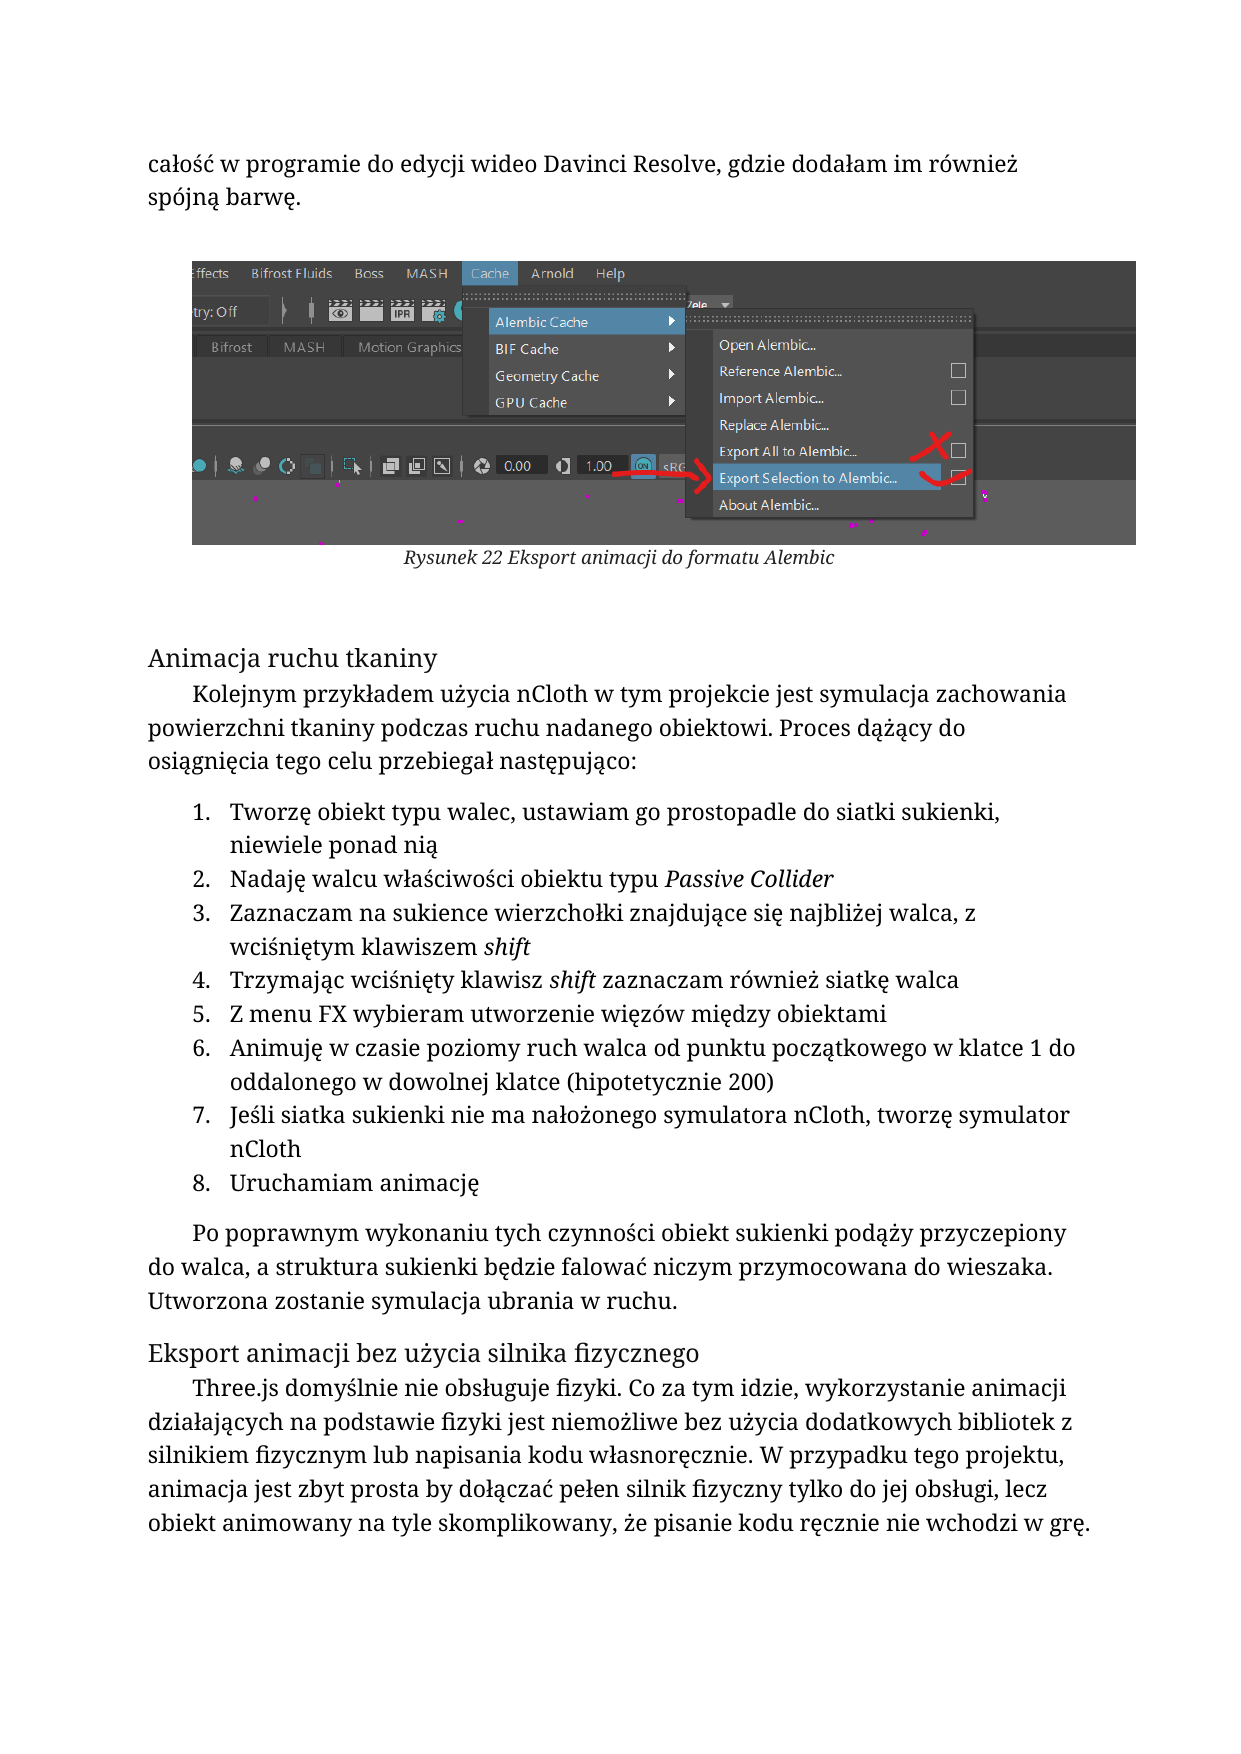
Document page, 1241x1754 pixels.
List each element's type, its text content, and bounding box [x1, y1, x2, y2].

list Nadaję walcu właściwości obiektu typu Passive Collider [192, 863, 1093, 894]
list Trzymając wciśnięty klawisz shift zaznaczam również siatkę walca [192, 964, 1093, 996]
subtitle Animacja ruchu tkaniny [148, 641, 1093, 675]
text Three.js domyślnie nie obsługuje fizyki. Co za tym idzie, wykorzystanie animacji działających na podstawie fizyki jest niemożliwe bez użycia dodatkowych bibliotek z silnikiem fizycznym lub napisania kodu własnoręcznie. W przypadku tego projektu, animacja jest zbyt prosta by dołączać pełen silnik fizyczny tylko do jej obsługi, lecz obiekt animowany na tyle skomplikowany, że pisanie kodu ręcznie nie wchodzi w grę. [148, 1372, 1093, 1538]
list Zaznaczam na sukience wierzchołki znajdujące się najbliżej walca, z wciśniętym klawiszem shift [192, 897, 1093, 962]
list Jeśli siatka sukienki nie ma nałożonego symulatora nCloth, tworzę symulator nCloth [192, 1099, 1093, 1164]
list Uruchamiam animację [192, 1167, 1093, 1198]
text Kolejnym przykładem użycia nCloth w tym projekcie jest symulacja zachowania powierzchni tkaniny podczas ruchu nadanego obiektowi. Proces dążący do osiągnięcia tego celu przebiegał następująco: [148, 678, 1093, 776]
list Z menu FX wybieram utworzenie więzów między obiektami [192, 998, 1093, 1029]
list Animuję w czasie poziomy ruch walca od punktu początkowego w klatce 1 do oddalonego w dowolnej klatce (hipotetycznie 200) [192, 1032, 1093, 1097]
list Tworzę obiekt typu walec, ustawiam go prostopadle do siatki sukienki, niewiele ponad nią [192, 796, 1093, 861]
text Po poprawnym wykonaniu tych czynności obiekt sukienki podąży przyczepiony do walca, a struktura sukienki będzie falować niczym przymocowana do wieszaka. Utworzona zostanie symulacja ubrania w ruchu. [148, 1217, 1093, 1316]
subtitle Eksport animacji bez użycia silnika fizycznego [148, 1335, 1093, 1369]
picture [192, 261, 1136, 545]
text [148, 148, 1093, 213]
